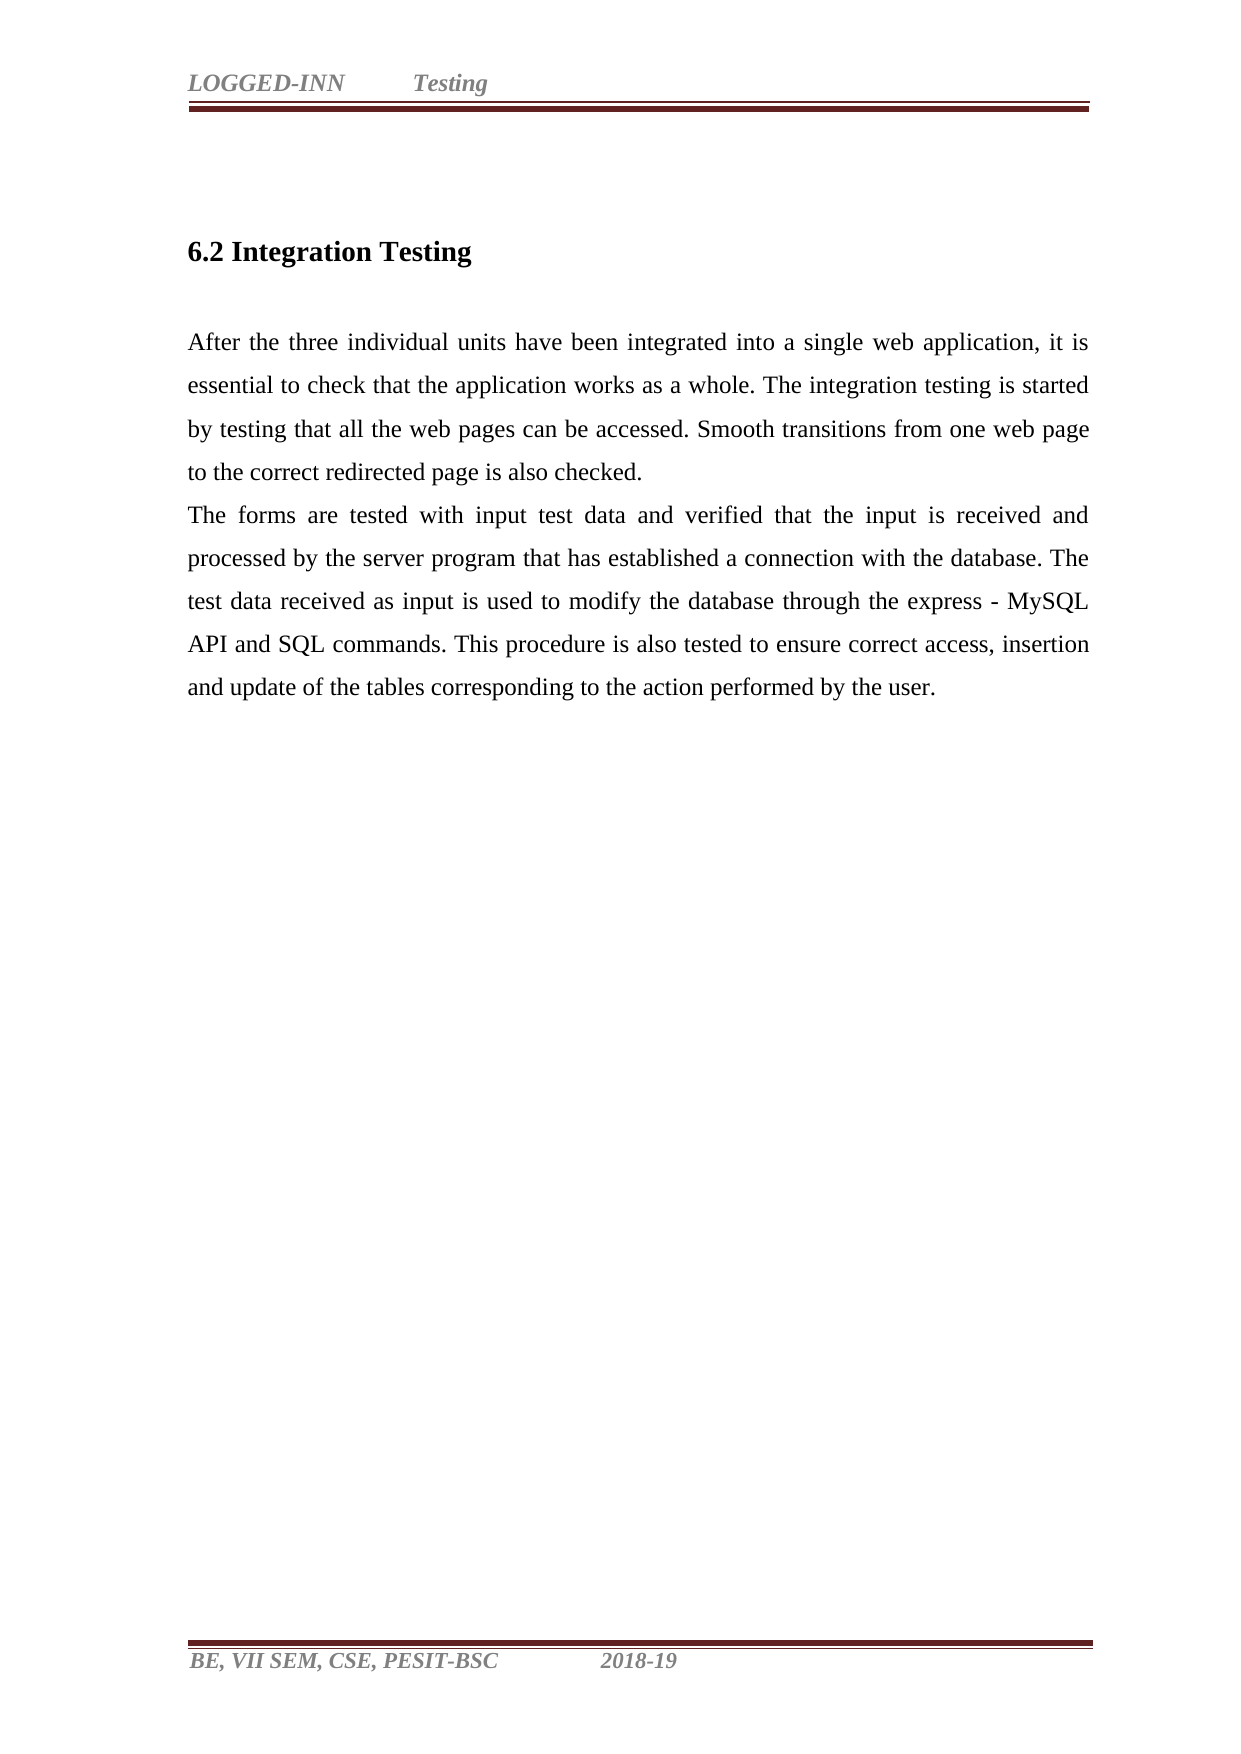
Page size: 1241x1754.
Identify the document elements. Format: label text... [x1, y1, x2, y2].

text The forms are tested with input test data and verified that the input is received and processed by the server program that has established a connection with the database. The test data received as input is used to modify the database through the express - MySQL API and SQL commands. This procedure is also tested to ensure correct access, insertion and update of the tables corresponding to the action performed by the user. [187, 500, 1090, 701]
text After the three individual units have been integrated into a single web application, it is essential to check that the application works as a whole. The integration testing is started by testing that all the web pages can be accessed. Smooth transitions from one web page to the correct redirected page is also checked. [187, 327, 1090, 486]
text 6.2 Integration Testing [187, 234, 1090, 267]
